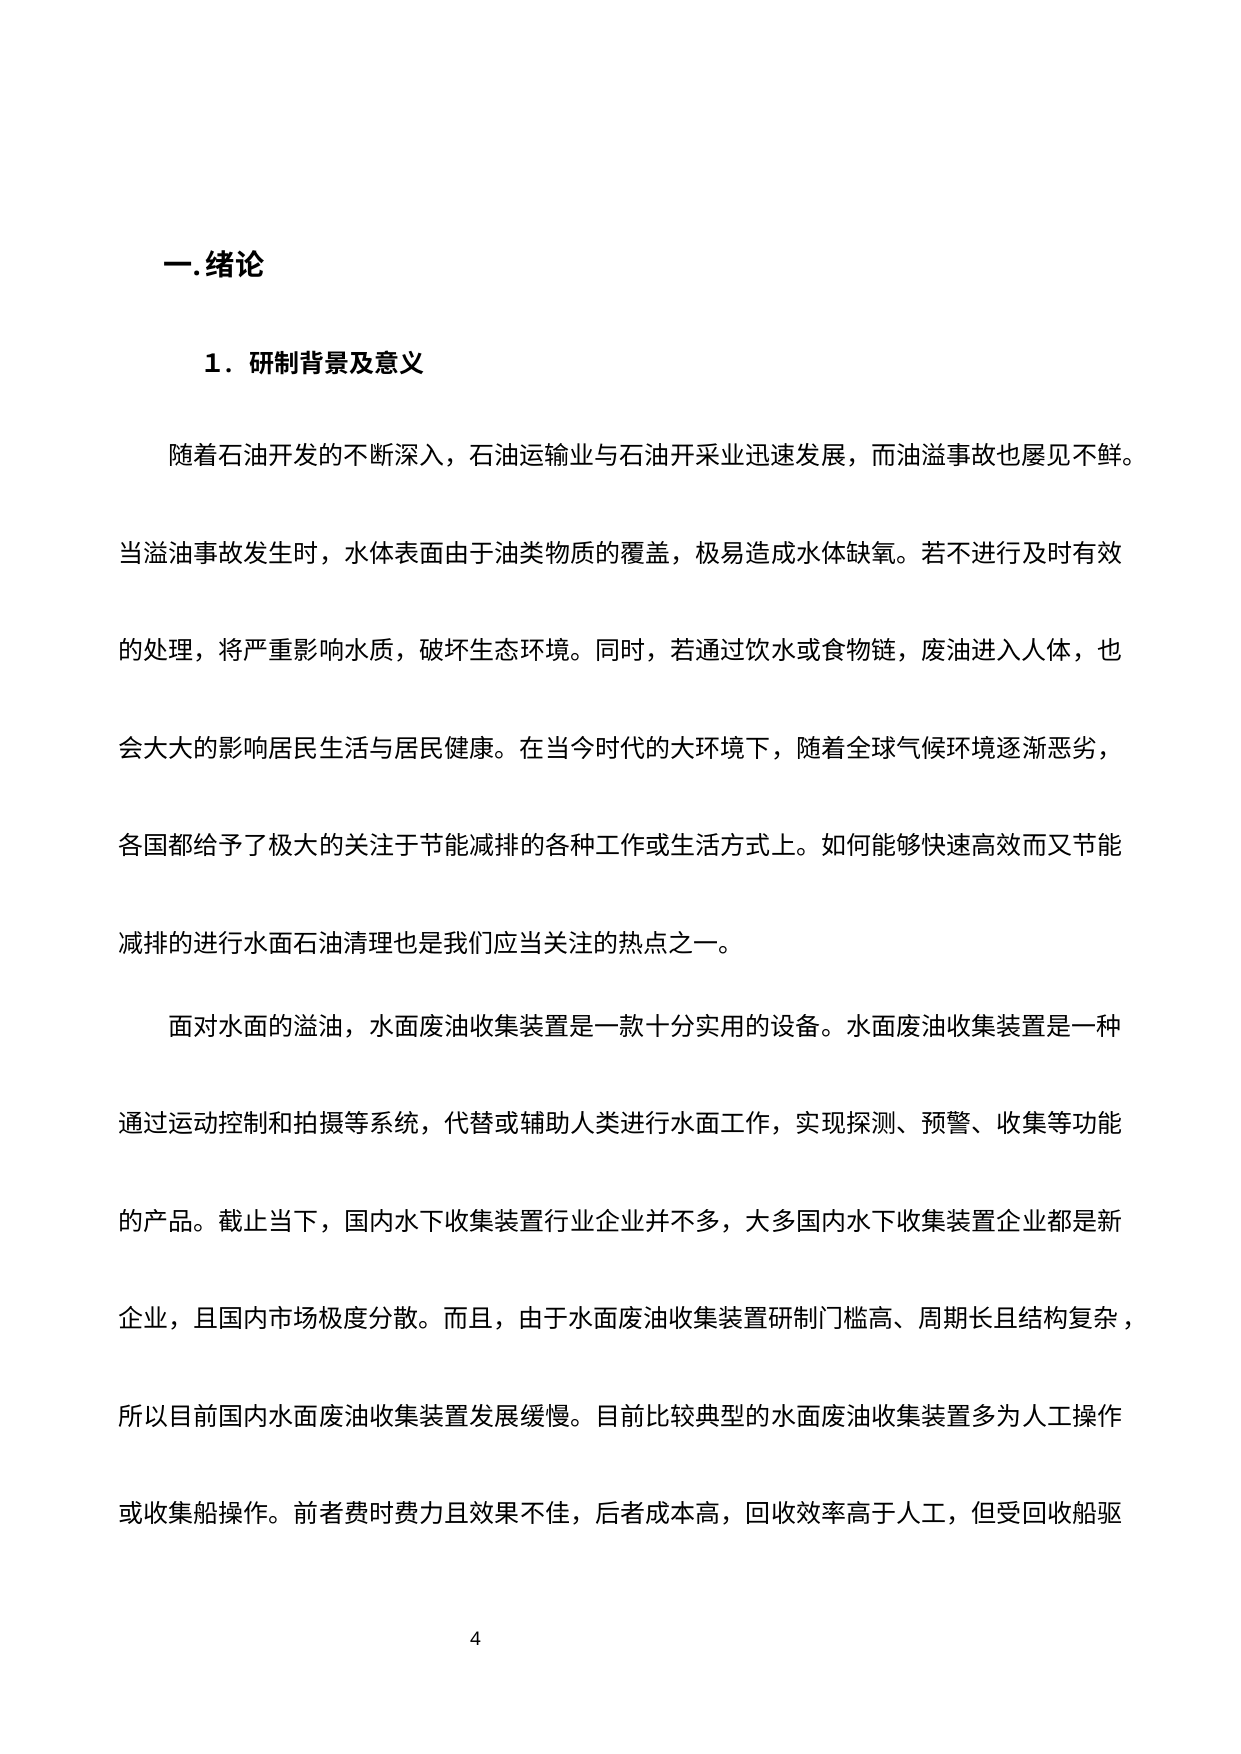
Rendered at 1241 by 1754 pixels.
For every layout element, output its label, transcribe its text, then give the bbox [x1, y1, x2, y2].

subtitle 绪论 [163, 230, 1122, 295]
text 随着石油开发的不断深入，石油运输业与石油开采业迅速发展，而油溢事故也屡见不鲜。当溢油事故发生时，水体表面由于油类物质的覆盖，极易造成水体缺氧。若不进行及时有效的处理，将严重影响水质，破坏生态环境。同时，若通过饮水或食物链，废油进入人体，也会大大的影响居民生活与居民健康。在当今时代的大环境下，随着全球气候环境逐渐恶劣，各国都给予了极大的关注于节能减排的各种工作或生活方式上。如何能够快速高效而又节能减排的进行水面石油清理也是我们应当关注的热点之一。 [118, 421, 1122, 974]
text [118, 992, 1122, 1544]
subtitle 研制背景及意义 [200, 329, 1122, 394]
